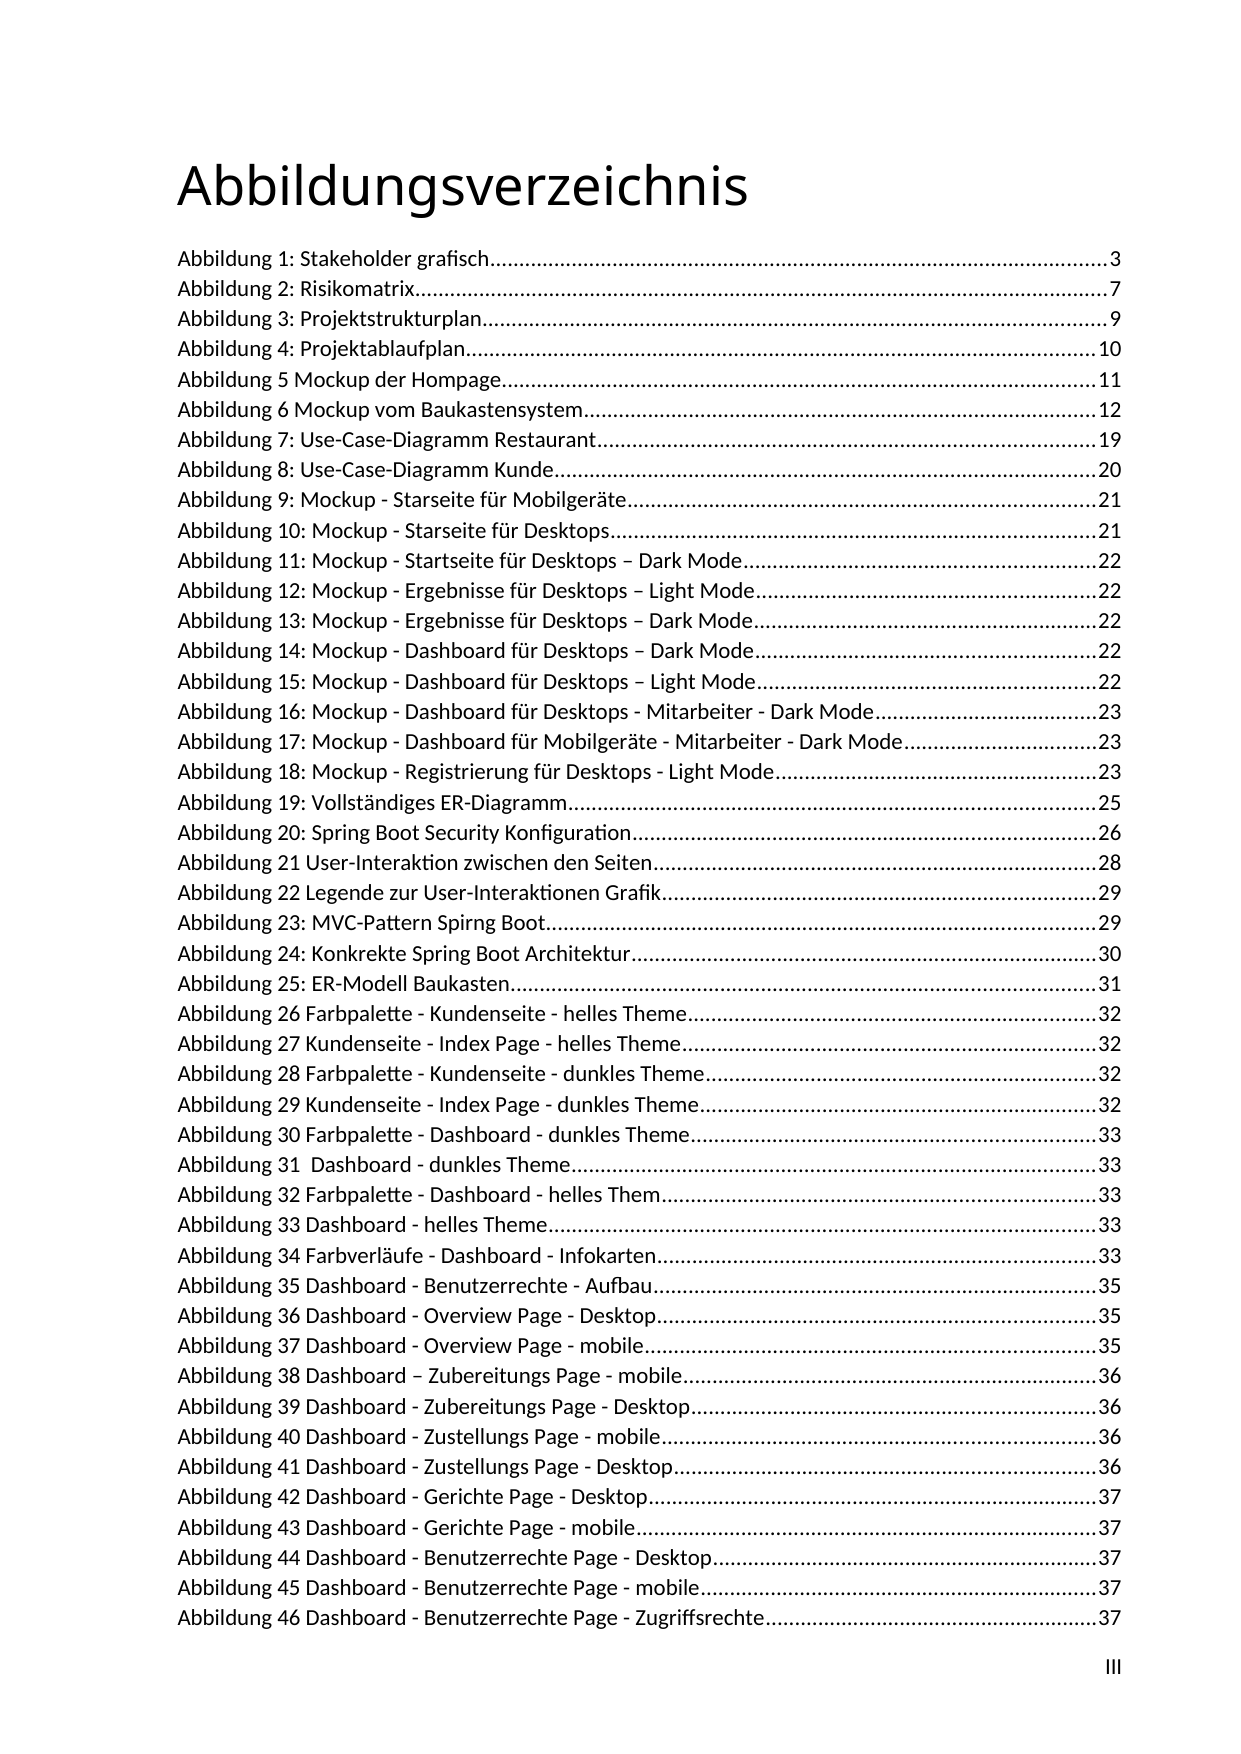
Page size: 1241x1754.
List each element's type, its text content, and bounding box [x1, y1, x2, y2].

text Abbildung 37 Dashboard - Overview Page - mobile 35 [177, 1331, 1122, 1359]
text Abbildung 22 Legende zur User-Interaktionen Grafik 29 [177, 878, 1122, 906]
text Abbildung 16: Mockup - Dashboard für Desktops - Mitarbeiter - Dark Mode 23 [177, 697, 1122, 725]
text Abbildung 28 Farbpalette - Kundenseite - dunkles Theme 32 [177, 1059, 1122, 1088]
text Abbildung 33 Dashboard - helles Theme 33 [177, 1211, 1122, 1239]
text Abbildung 32 Farbpalette - Dashboard - helles Them 33 [177, 1180, 1122, 1208]
text Abbildung 8: Use-Case-Diagramm Kunde 20 [177, 455, 1122, 483]
text Abbildung 36 Dashboard - Overview Page - Desktop 35 [177, 1301, 1122, 1329]
text Abbildung 5 Mockup der Hompage 11 [177, 365, 1122, 393]
text Abbildung 13: Mockup - Ergebnisse für Desktops – Dark Mode 22 [177, 606, 1122, 634]
text Abbildung 44 Dashboard - Benutzerrechte Page - Desktop 37 [177, 1543, 1122, 1571]
text Abbildung 12: Mockup - Ergebnisse für Desktops – Light Mode 22 [177, 576, 1122, 604]
text Abbildung 15: Mockup - Dashboard für Desktops – Light Mode 22 [177, 667, 1122, 695]
text Abbildung 31 Dashboard - dunkles Theme 33 [177, 1150, 1122, 1178]
text Abbildung 1: Stakeholder grafisch 3 [177, 244, 1122, 272]
text Abbildung 3: Projektstrukturplan 9 [177, 304, 1122, 332]
text Abbildung 6 Mockup vom Baukastensystem 12 [177, 395, 1122, 423]
text Abbildung 27 Kundenseite - Index Page - helles Theme 32 [177, 1029, 1122, 1057]
text Abbildung 4: Projektablaufplan 10 [177, 334, 1122, 363]
text Abbildung 41 Dashboard - Zustellungs Page - Desktop 36 [177, 1452, 1122, 1480]
text Abbildung 11: Mockup - Startseite für Desktops – Dark Mode 22 [177, 546, 1122, 574]
text Abbildung 24: Konkrekte Spring Boot Architektur 30 [177, 939, 1122, 967]
text Abbildung 21 User-Interaktion zwischen den Seiten 28 [177, 848, 1122, 876]
text Abbildung 46 Dashboard - Benutzerrechte Page - Zugriffsrechte 37 [177, 1603, 1122, 1631]
text Abbildung 34 Farbverläufe - Dashboard - Infokarten 33 [177, 1241, 1122, 1269]
text Abbildung 17: Mockup - Dashboard für Mobilgeräte - Mitarbeiter - Dark Mode 23 [177, 727, 1122, 755]
text Abbildung 18: Mockup - Registrierung für Desktops - Light Mode 23 [177, 757, 1122, 786]
text Abbildung 30 Farbpalette - Dashboard - dunkles Theme 33 [177, 1120, 1122, 1148]
text Abbildung 42 Dashboard - Gerichte Page - Desktop 37 [177, 1482, 1122, 1511]
text Abbildung 45 Dashboard - Benutzerrechte Page - mobile 37 [177, 1573, 1122, 1601]
text Abbildung 14: Mockup - Dashboard für Desktops – Dark Mode 22 [177, 637, 1122, 665]
text Abbildung 25: ER-Modell Baukasten 31 [177, 969, 1122, 997]
text Abbildung 7: Use-Case-Diagramm Restaurant 19 [177, 425, 1122, 453]
text Abbildung 9: Mockup - Starseite für Mobilgeräte 21 [177, 486, 1122, 514]
text Abbildung 19: Vollständiges ER-Diagramm 25 [177, 788, 1122, 816]
text Abbildung 10: Mockup - Starseite für Desktops 21 [177, 516, 1122, 544]
text Abbildung 23: MVC-Pattern Spirng Boot 29 [177, 908, 1122, 937]
text Abbildung 38 Dashboard – Zubereitungs Page - mobile 36 [177, 1362, 1122, 1390]
text Abbildungsverzeichnis [177, 148, 1122, 221]
text Abbildung 20: Spring Boot Security Konfiguration 26 [177, 818, 1122, 846]
text Abbildung 2: Risikomatrix 7 [177, 274, 1122, 302]
text Abbildung 26 Farbpalette - Kundenseite - helles Theme 32 [177, 999, 1122, 1027]
text Abbildung 43 Dashboard - Gerichte Page - mobile 37 [177, 1513, 1122, 1541]
text Abbildung 39 Dashboard - Zubereitungs Page - Desktop 36 [177, 1392, 1122, 1420]
text Abbildung 35 Dashboard - Benutzerrechte - Aufbau 35 [177, 1271, 1122, 1299]
text Abbildung 29 Kundenseite - Index Page - dunkles Theme 32 [177, 1090, 1122, 1118]
text Abbildung 40 Dashboard - Zustellungs Page - mobile 36 [177, 1422, 1122, 1450]
